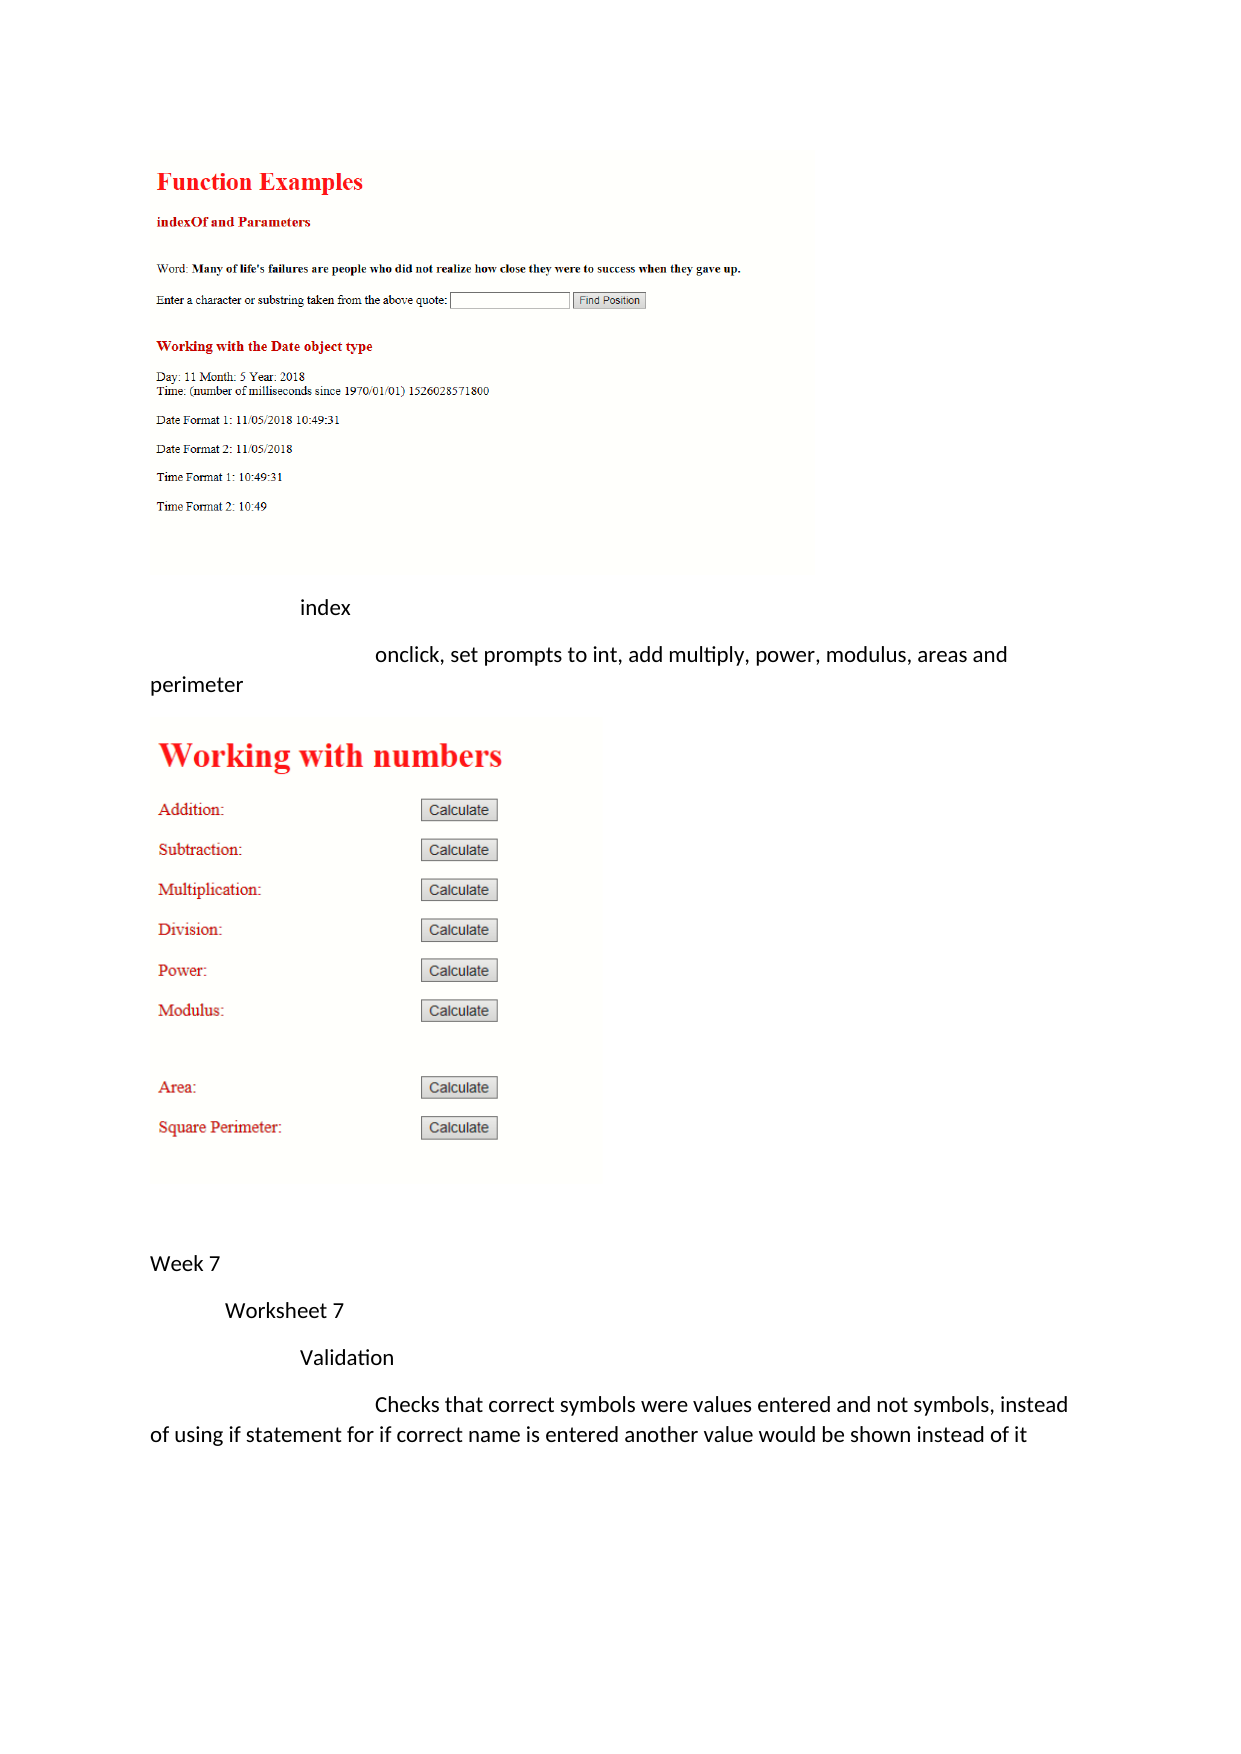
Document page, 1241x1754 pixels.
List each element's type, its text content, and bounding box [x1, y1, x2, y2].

text Week 7 [150, 1249, 1090, 1277]
text index [150, 593, 1090, 621]
picture [150, 150, 816, 575]
picture [150, 717, 603, 1184]
text onclick, set prompts to int, add multiply, power, modulus, areas and perimeter [150, 640, 1090, 698]
text Checks that correct symbols were values entered and not symbols, instead of using if statement for if correct name is entered another value would be shown instead of it [150, 1390, 1090, 1448]
text Worksheet 7 [150, 1296, 1090, 1324]
text Validation [150, 1343, 1090, 1371]
